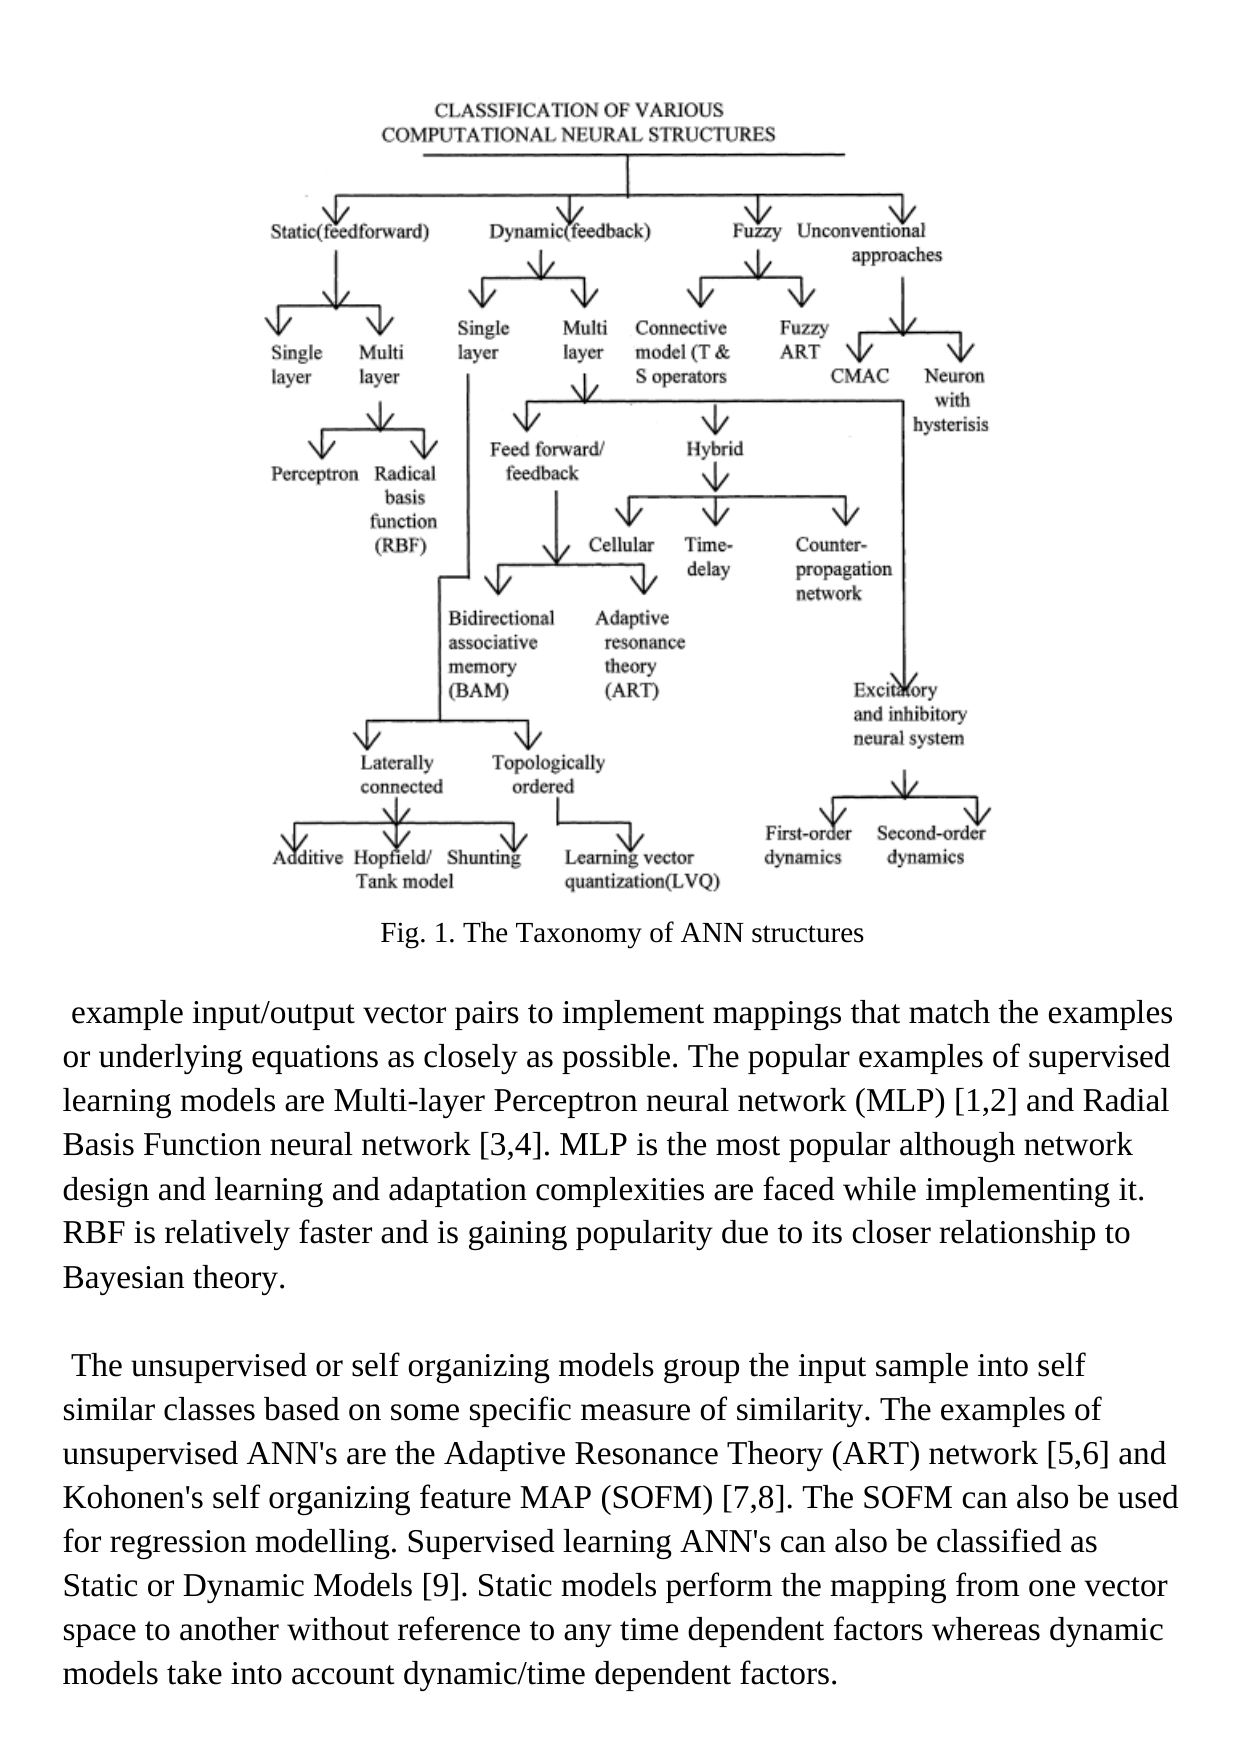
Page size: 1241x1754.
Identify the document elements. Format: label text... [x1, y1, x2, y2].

picture [212, 85, 1041, 911]
text The unsupervised or self organizing models group the input sample into self similar classes based on some specific measure of similarity. The examples of unsupervised ANN's are the Adaptive Resonance Theory (ART) network [5,6] and Kohonen's self organizing feature MAP (SOFM) [7,8]. The SOFM can also be used for regression modelling. Supervised learning ANN's can also be classified as Static or Dynamic Models [9]. Static models perform the mapping from one vector space to another without reference to any time dependent factors whereas dynamic models take into account dynamic/time dependent factors. [62, 1345, 1180, 1692]
text example input/output vector pairs to implement mappings that match the examples or underlying equations as closely as possible. The popular examples of supervised learning models are Multi-layer Perceptron neural network (MLP) [1,2] and Radial Basis Function neural network [3,4]. MLP is the most popular although network design and learning and adaptation complexities are faced while implementing it. RBF is relatively faster and is gaining popularity due to its closer relationship to Bayesian theory. [62, 992, 1180, 1295]
list Fig. 1. The Taxonomy of ANN structures [212, 915, 1180, 949]
